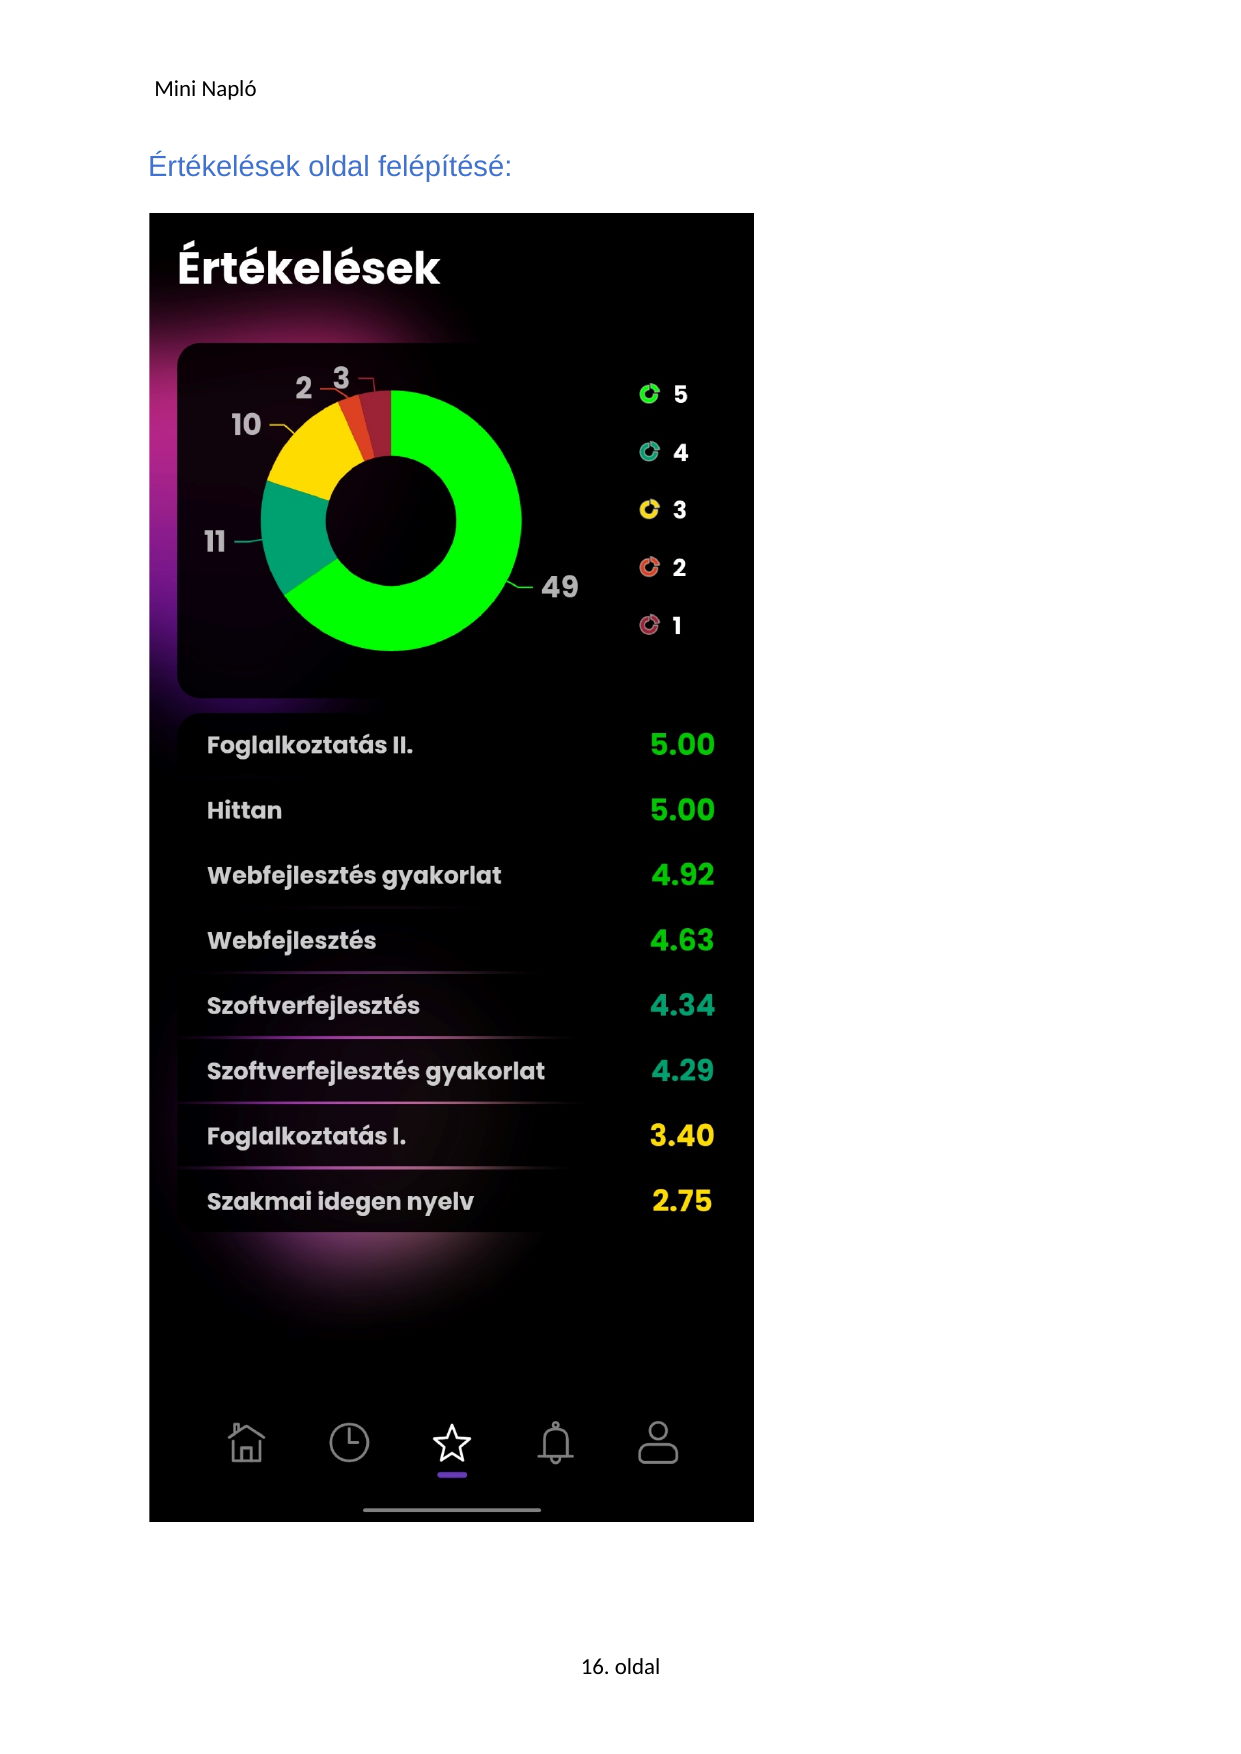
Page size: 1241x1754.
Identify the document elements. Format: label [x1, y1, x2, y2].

picture [147, 1440, 1034, 1595]
